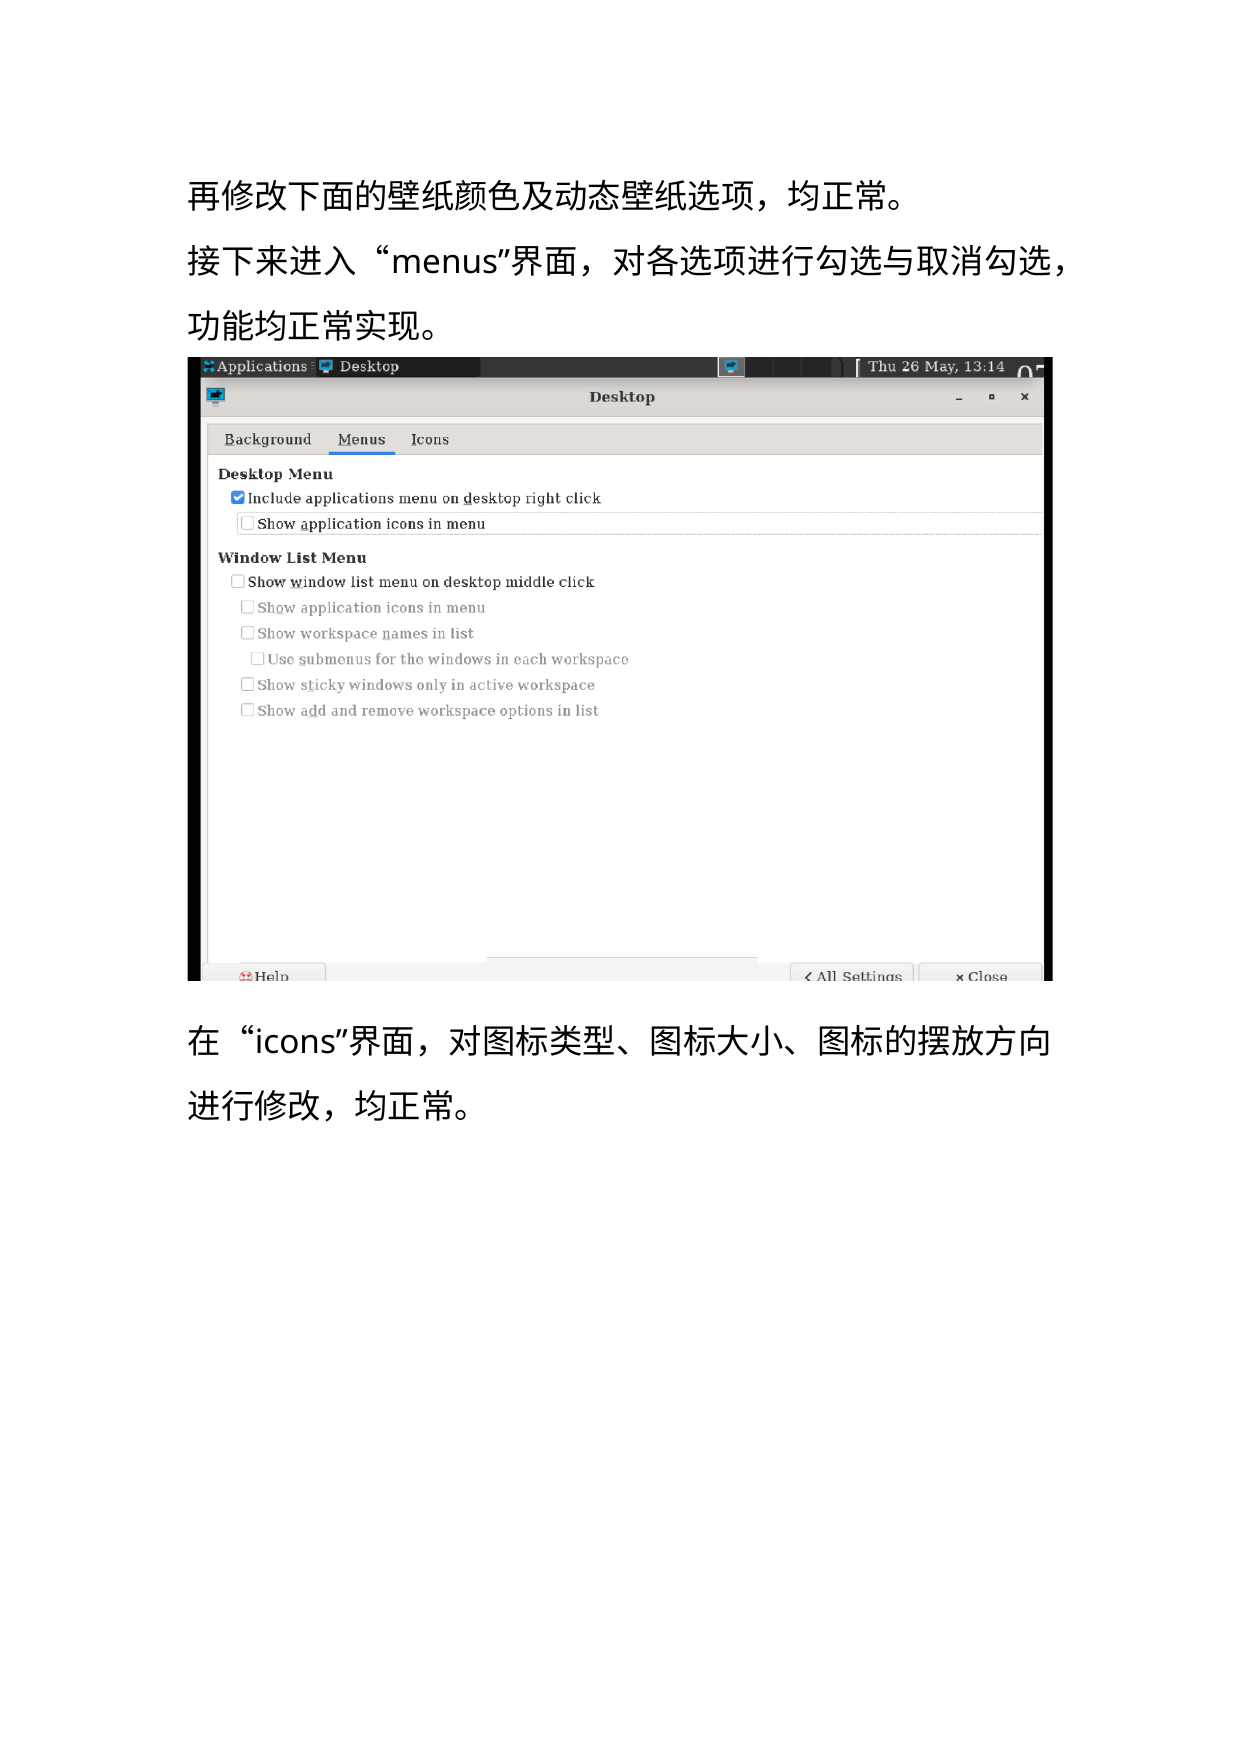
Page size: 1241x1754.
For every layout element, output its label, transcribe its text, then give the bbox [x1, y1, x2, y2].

text 接下来进入“menus”界面，对各选项进行勾选与取消勾选，功能均正常实现。 [187, 227, 1053, 357]
picture [187, 357, 1053, 981]
text 在“icons”界面，对图标类型、图标大小、图标的摆放方向进行修改，均正常。 [187, 1007, 1053, 1137]
text 再修改下面的壁纸颜色及动态壁纸选项，均正常。 [187, 162, 1053, 227]
